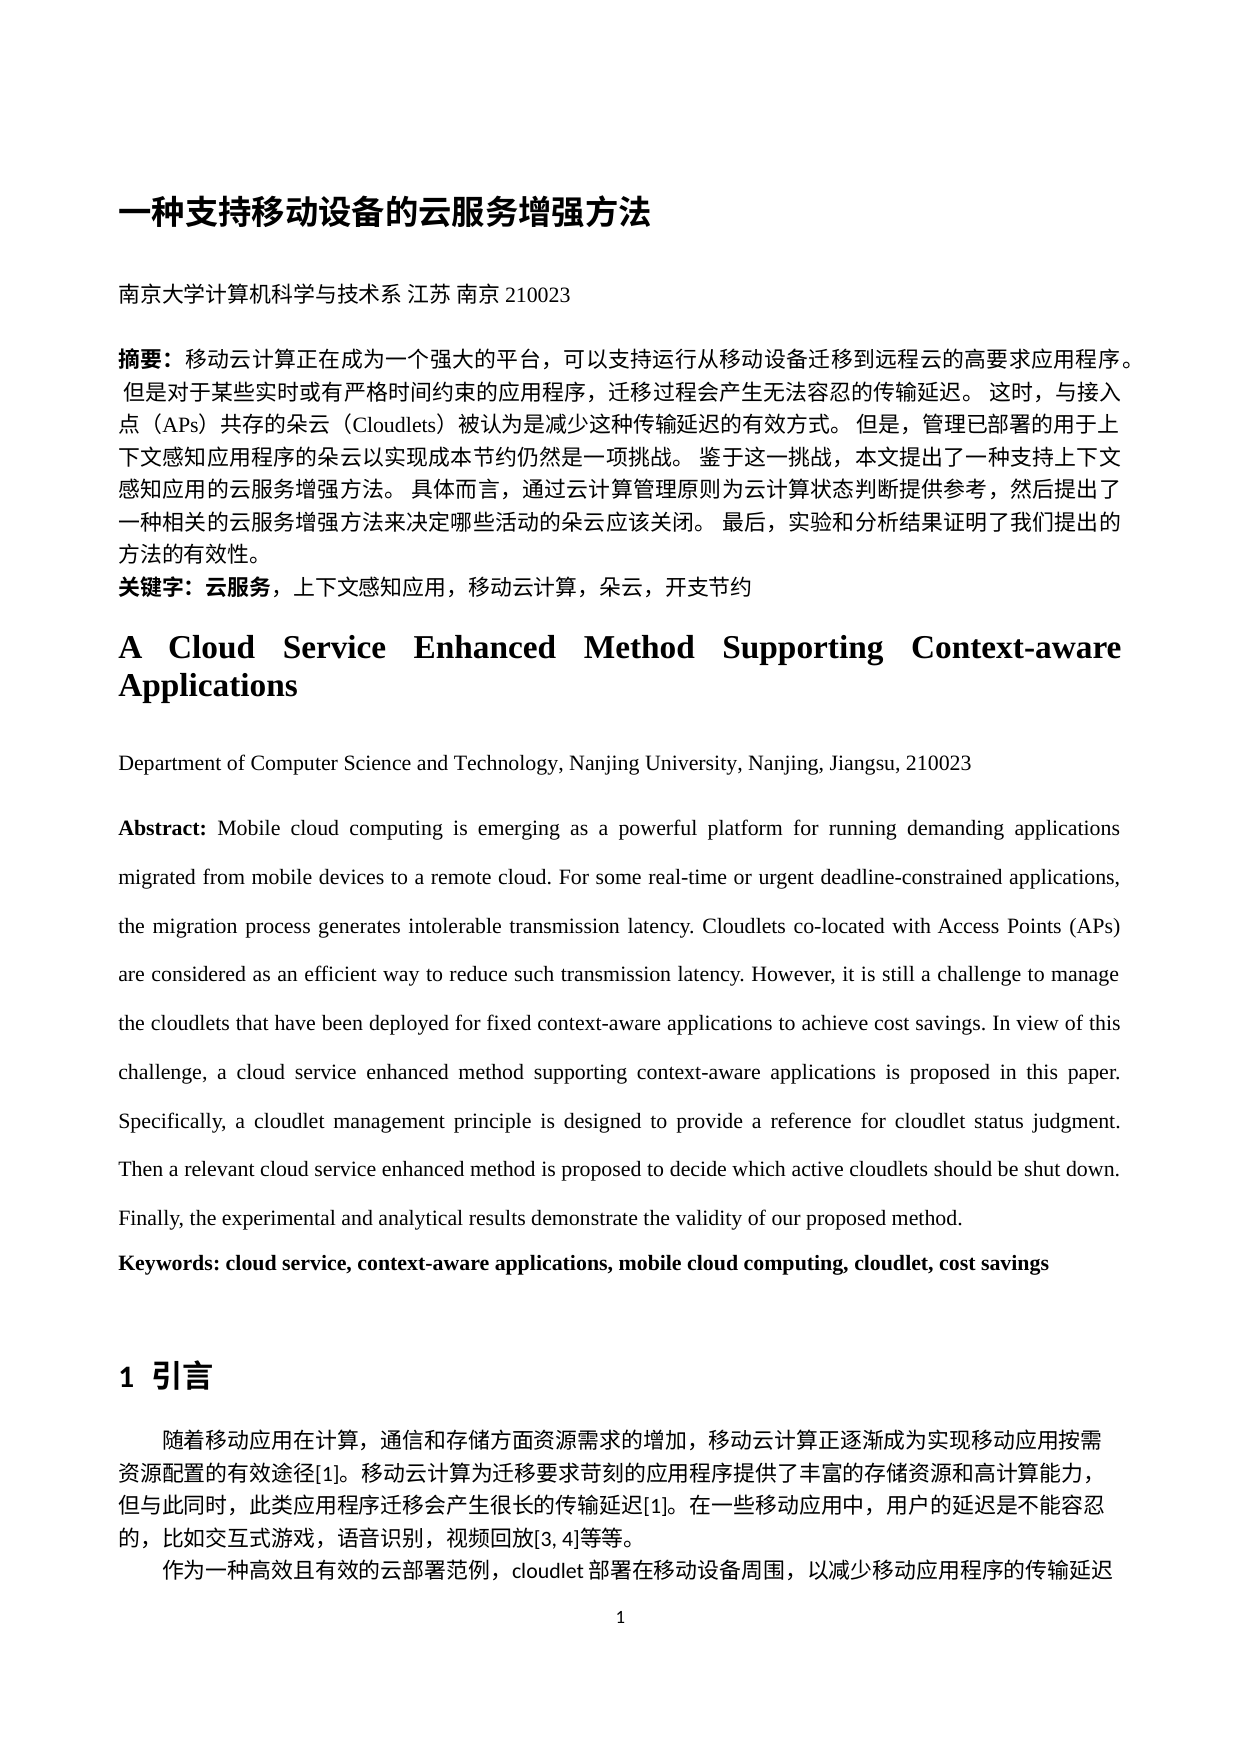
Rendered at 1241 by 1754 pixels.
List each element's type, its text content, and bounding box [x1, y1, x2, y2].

subtitle 引言 [118, 1341, 1122, 1406]
title A Cloud Service Enhanced Method Supporting Context-aware Applications [118, 627, 1122, 704]
text 摘要：移动云计算正在成为一个强大的平台，可以支持运行从移动设备迁移到远程云的高要求应用程序。 但是对于某些实时或有严格时间约束的应用程序，迁移过程会产生无法容忍的传输延迟。 这时，与接入点（APs）共存的朵云（Cloudlets）被认为是减少这种传输延迟的有效方式。 但是，管理已部署的用于上下文感知应用程序的朵云以实现成本节约仍然是一项挑战。 鉴于这一挑战，本文提出了一种支持上下文感知应用的云服务增强方法。 具体而言，通过云计算管理原则为云计算状态判断提供参考，然后提出了一种相关的云服务增强方法来决定哪些活动的朵云应该关闭。 最后，实验和分析结果证明了我们提出的方法的有效性。 [118, 342, 1122, 569]
title 一种支持移动设备的云服务增强方法 [118, 186, 1122, 234]
text Abstract: Mobile cloud computing is emerging as a powerful platform for running demanding applications migrated from mobile devices to a remote cloud. For some real-time or urgent deadline-constrained applications, the migration process generates intolerable transmission latency. Cloudlets co-located with Access Points (APs) are considered as an efficient way to reduce such transmission latency. However, it is still a challenge to manage the cloudlets that have been deployed for fixed context-aware applications to achieve cost savings. In view of this challenge, a cloud service enhanced method supporting context-aware applications is proposed in this paper. Specifically, a cloudlet management principle is designed to provide a reference for cloudlet status judgment. Then a relevant cloud service enhanced method is proposed to decide which active cloudlets should be shut down. Finally, the experimental and analytical results demonstrate the validity of our proposed method. [118, 812, 1122, 1234]
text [118, 1553, 1122, 1585]
text Keywords: cloud service, context-aware applications, mobile cloud computing, cloudlet, cost savings [118, 1247, 1122, 1279]
text 关键字：云服务，上下文感知应用，移动云计算，朵云，开支节约 [118, 569, 1122, 602]
text 南京大学计算机科学与技术系 江苏 南京 210023 [118, 277, 1122, 309]
text Department of Computer Science and Technology, Nanjing University, Nanjing, Jiangsu, 210023 [118, 747, 1122, 779]
text 随着移动应用在计算，通信和存储方面资源需求的增加，移动云计算正逐渐成为实现移动应用按需资源配置的有效途径[1]。移动云计算为迁移要求苛刻的应用程序提供了丰富的存储资源和高计算能力，但与此同时，此类应用程序迁移会产生很长的传输延迟[1]。在一些移动应用中，用户的延迟是不能容忍的，比如交互式游戏，语音识别，视频回放[3, 4]等等。 [118, 1423, 1122, 1553]
